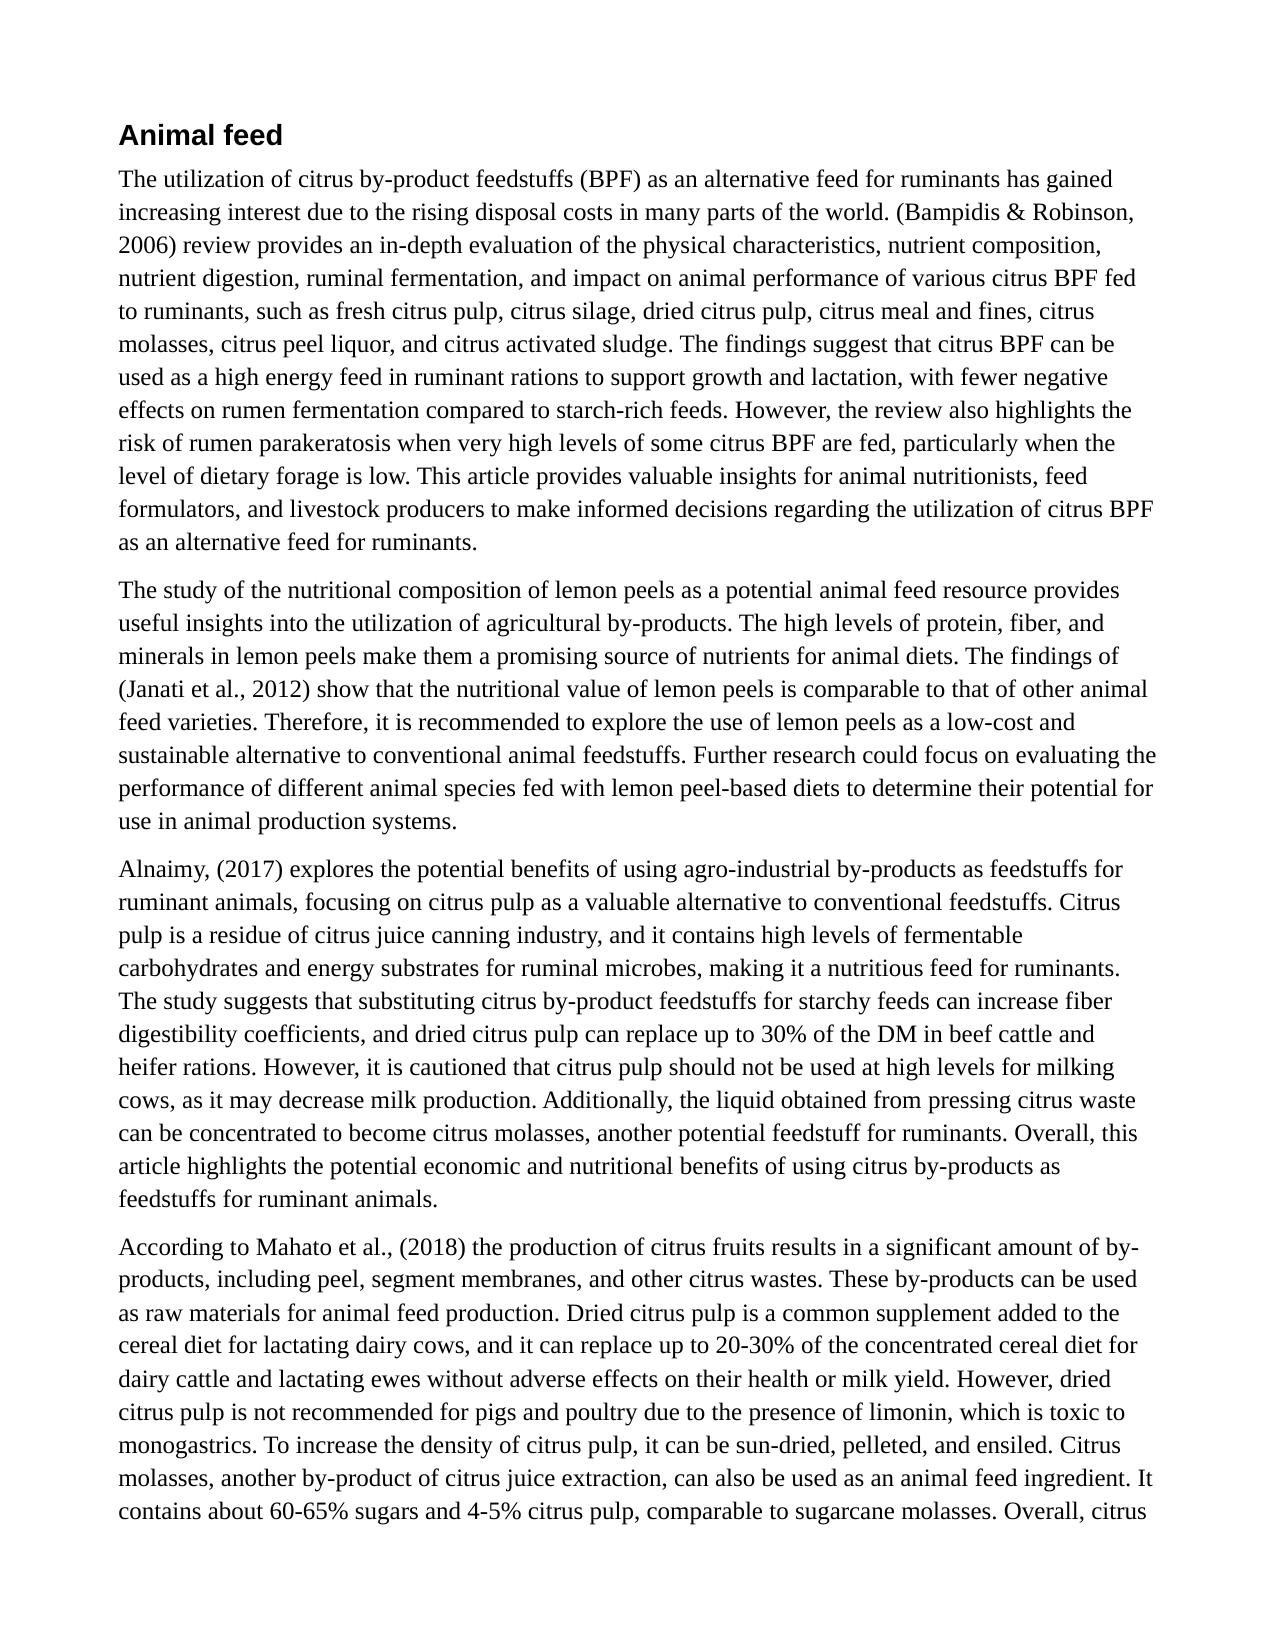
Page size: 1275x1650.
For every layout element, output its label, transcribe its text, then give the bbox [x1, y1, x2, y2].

text The study of the nutritional composition of lemon peels as a potential animal feed resource provides useful insights into the utilization of agricultural by-products. The high levels of protein, fiber, and minerals in lemon peels make them a promising source of nutrients for animal diets. The findings of (Janati et al., 2012) show that the nutritional value of lemon peels is comparable to that of other animal feed varieties. Therefore, it is recommended to explore the use of lemon peels as a low-cost and sustainable alternative to conventional animal feedstuffs. Further research could focus on evaluating the performance of different animal species fed with lemon peel-based diets to determine their potential for use in animal production systems. [118, 575, 1157, 835]
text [118, 1232, 1157, 1524]
text The utilization of citrus by-product feedstuffs (BPF) as an alternative feed for ruminants has gained increasing interest due to the rising disposal costs in many parts of the world. (Bampidis & Robinson, 2006) review provides an in-depth evaluation of the physical characteristics, nutrient composition, nutrient digestion, ruminal fermentation, and impact on animal performance of various citrus BPF fed to ruminants, such as fresh citrus pulp, citrus silage, dried citrus pulp, citrus meal and fines, citrus molasses, citrus peel liquor, and citrus activated sludge. The findings suggest that citrus BPF can be used as a high energy feed in ruminant rations to support growth and lactation, with fewer negative effects on rumen fermentation compared to starch-rich feeds. However, the review also highlights the risk of rumen parakeratosis when very high levels of some citrus BPF are fed, particularly when the level of dietary forage is low. This article provides valuable insights for animal nutritionists, feed formulators, and livestock producers to make informed decisions regarding the utilization of citrus BPF as an alternative feed for ruminants. [118, 164, 1157, 556]
text Alnaimy, (2017) explores the potential benefits of using agro-industrial by-products as feedstuffs for ruminant animals, focusing on citrus pulp as a valuable alternative to conventional feedstuffs. Citrus pulp is a residue of citrus juice canning industry, and it contains high levels of fermentable carbohydrates and energy substrates for ruminal microbes, making it a nutritious feed for ruminants. The study suggests that substituting citrus by-product feedstuffs for starchy feeds can increase fiber digestibility coefficients, and dried citrus pulp can replace up to 30% of the DM in beef cattle and heifer rations. However, it is cautioned that citrus pulp should not be used at high levels for milking cows, as it may decrease milk production. Additionally, the liquid obtained from pressing citrus waste can be concentrated to become citrus molasses, another potential feedstuff for ruminants. Overall, this article highlights the potential economic and nutritional benefits of using citrus by-products as feedstuffs for ruminant animals. [118, 854, 1157, 1213]
subtitle Animal feed [118, 118, 1157, 152]
